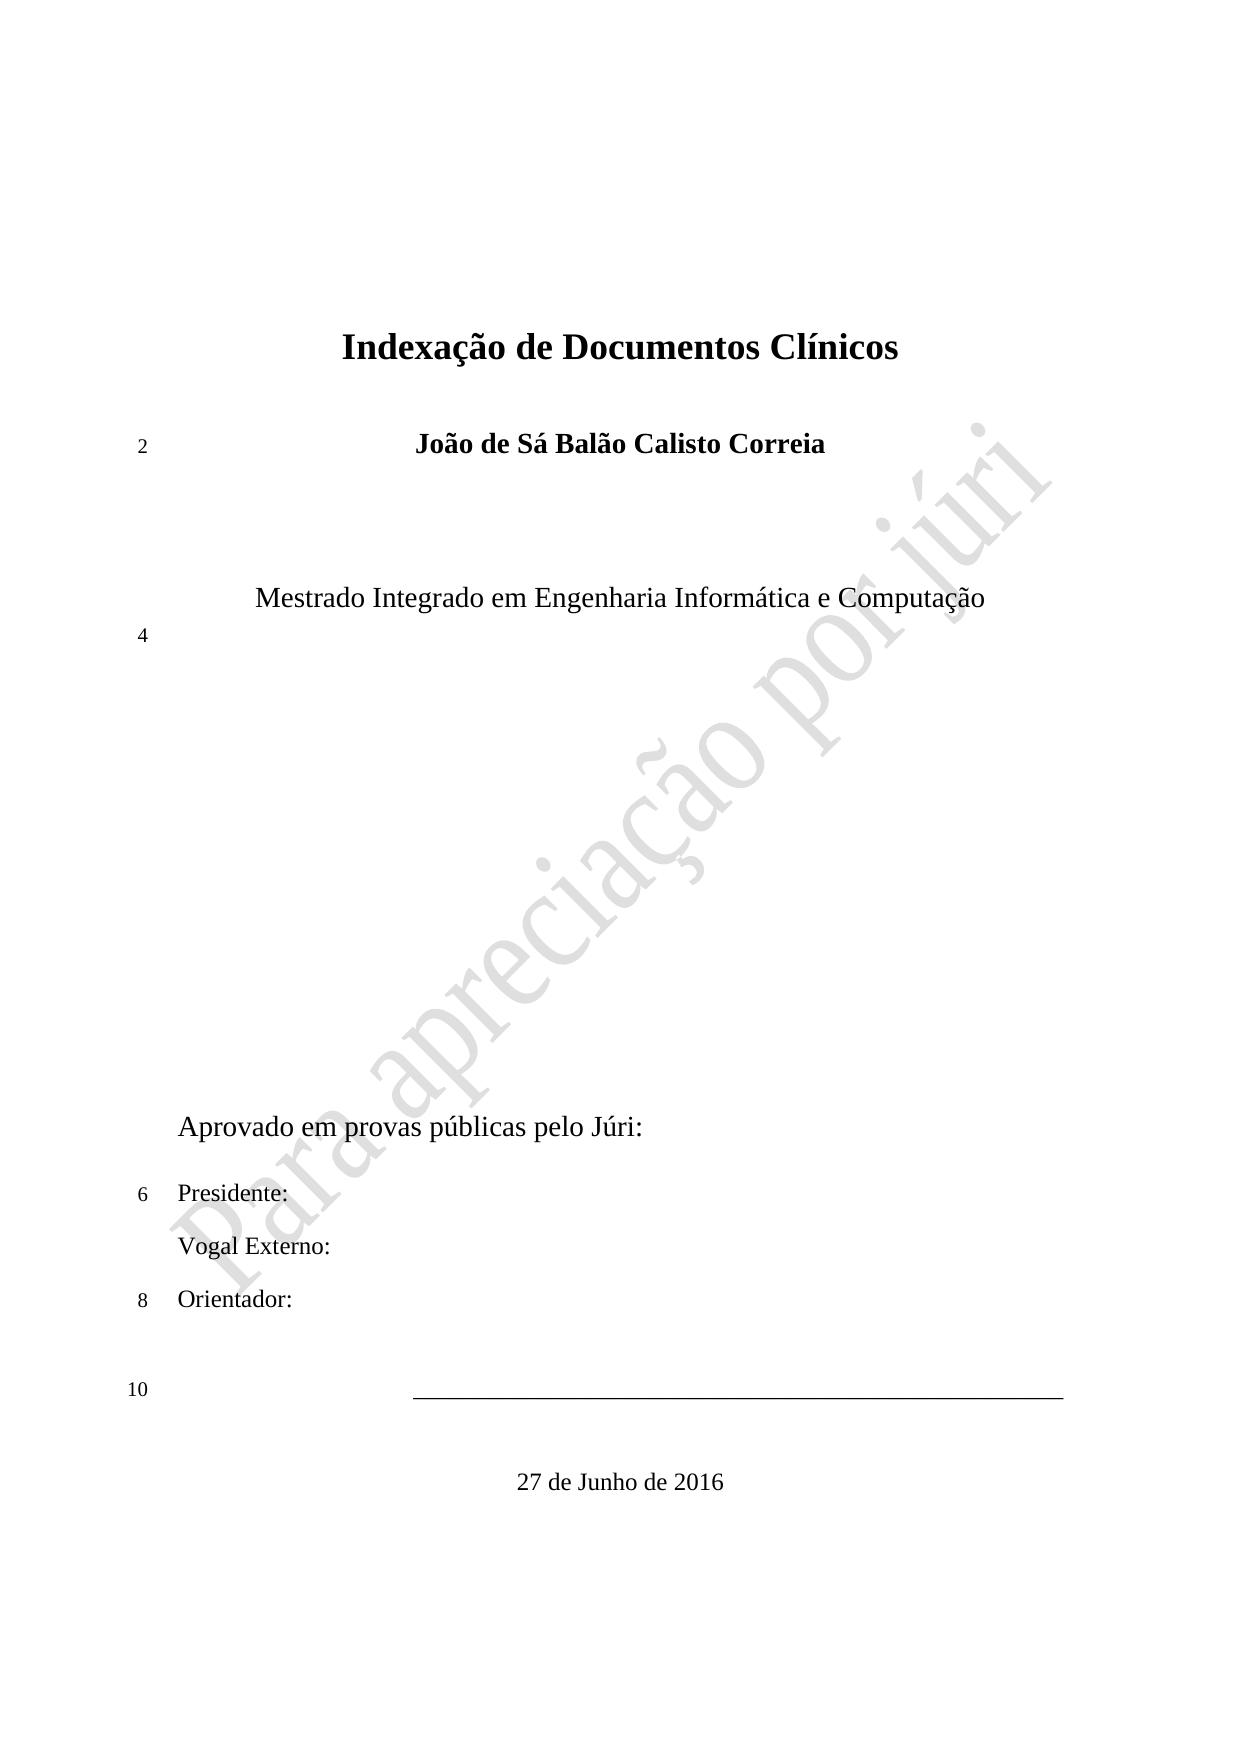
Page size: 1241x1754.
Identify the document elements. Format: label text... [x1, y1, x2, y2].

text Aprovado em provas públicas pelo Júri: [177, 1108, 1063, 1143]
text 27 de Junho de 2016 [177, 1462, 1063, 1497]
text Orientador: [177, 1279, 1063, 1314]
text ____________________________________________________ [177, 1332, 1063, 1403]
text Mestrado Integrado em Engenharia Informática e Computação [177, 579, 1063, 614]
text Indexação de Documentos Clínicos [177, 331, 1063, 366]
text Vogal Externo: [177, 1226, 1063, 1261]
text Presidente: [177, 1173, 1063, 1208]
text João de Sá Balão Calisto Correia [177, 425, 1063, 461]
